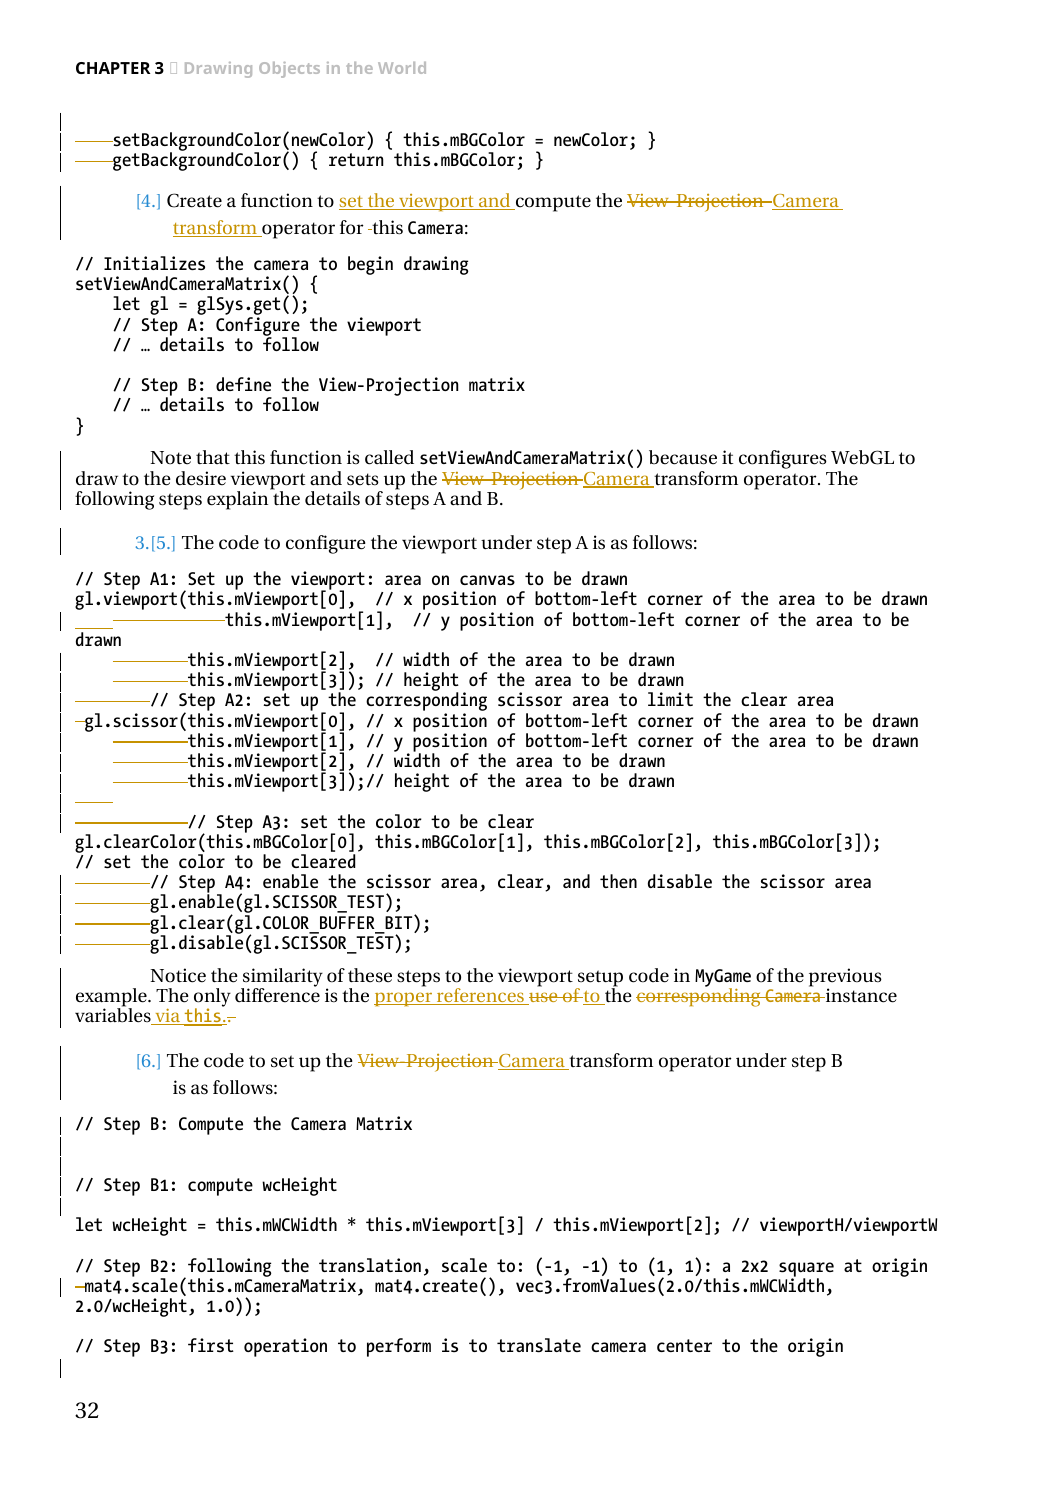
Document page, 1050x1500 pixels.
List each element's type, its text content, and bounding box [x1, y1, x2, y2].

text this.mViewport[2], // width of the area to be drawn [75, 653, 937, 671]
text // Step A1: Set up the viewport: area on canvas to be drawn [75, 572, 937, 591]
text this.mViewport[1], // y position of bottom-left corner of the area to be drawn [75, 733, 937, 752]
list The code to configure the viewport under step A is as follows: [135, 528, 847, 555]
text this.mViewport[2], // width of the area to be drawn [75, 754, 937, 772]
text let gl = glSys.get(); [75, 297, 937, 316]
text // Step A3: set the color to be clear [75, 814, 937, 833]
text gl.enable(gl.SCISSOR_TEST); [75, 895, 937, 914]
text mat4.scale(this.mCameraMatrix, mat4.create(), vec3.fromValues(2.0/this.mWCWidth, 2.0/wcHeight, 1.0)); [75, 1278, 937, 1317]
text // Step A: Configure the viewport [75, 317, 937, 336]
text Notice the similarity of these steps to the viewport setup code in MyGame of the previous example. The only difference is the the instance variables [75, 968, 937, 1028]
text setViewAndCameraMatrix() { [75, 277, 937, 295]
text gl.viewport(this.mViewport[0], // x position of bottom-left corner of the area to be drawn [75, 592, 937, 611]
text // Initializes the camera to begin drawing [75, 256, 937, 275]
text gl.clear(gl.COLOR_BUFFER_BIT); [75, 915, 937, 934]
text // Step B3: first operation to perform is to translate camera center to the origin [75, 1339, 937, 1358]
text // Step B: Compute the Camera Matrix [75, 1117, 937, 1135]
text gl.disable(gl.SCISSOR_TEST); [75, 936, 937, 954]
text // Step A2: set up the corresponding scissor area to limit the clear area [75, 693, 937, 712]
text // … details to follow [75, 337, 937, 356]
text this.mViewport[1], // y position of bottom-left corner of the area to be drawn [75, 612, 937, 651]
text this.mViewport[3]); // height of the area to be drawn [75, 673, 937, 692]
text let wcHeight = this.mWCWidth * this.mViewport[3] / this.mViewport[2]; // viewportH/viewportW [75, 1218, 937, 1236]
text gl.clearColor(this.mBGColor[0], this.mBGColor[1], this.mBGColor[2], this.mBGColor[3]); [75, 834, 937, 853]
text // Step B1: compute wcHeight [75, 1177, 937, 1196]
text this.mViewport[3]);// height of the area to be drawn [75, 774, 937, 793]
text gl.scissor(this.mViewport[0], // x position of bottom-left corner of the area to be drawn [75, 713, 937, 732]
text getBackgroundColor() { return this.mBGColor; } [75, 153, 937, 172]
text // set the color to be cleared [75, 855, 937, 873]
list The code to set up the transform operator under step B is as follows: [135, 1046, 847, 1100]
text setBackgroundColor(newColor) { this.mBGColor = newColor; } [75, 133, 937, 151]
list Create a function to compute the operator for this Camera: [135, 186, 847, 240]
text Note that this function is called setViewAndCameraMatrix() because it configures WebGL to draw to the desire viewport and sets up the transform operator. The following steps explain the details of steps A and B. [75, 451, 937, 510]
text // Step A4: enable the scissor area, clear, and then disable the scissor area [75, 875, 937, 894]
text } [75, 418, 937, 437]
text // Step B2: following the translation, scale to: (-1, -1) to (1, 1): a 2x2 square at origin [75, 1258, 937, 1277]
text // Step B: define the View-Projection matrix [75, 378, 937, 396]
text // … details to follow [75, 398, 937, 417]
